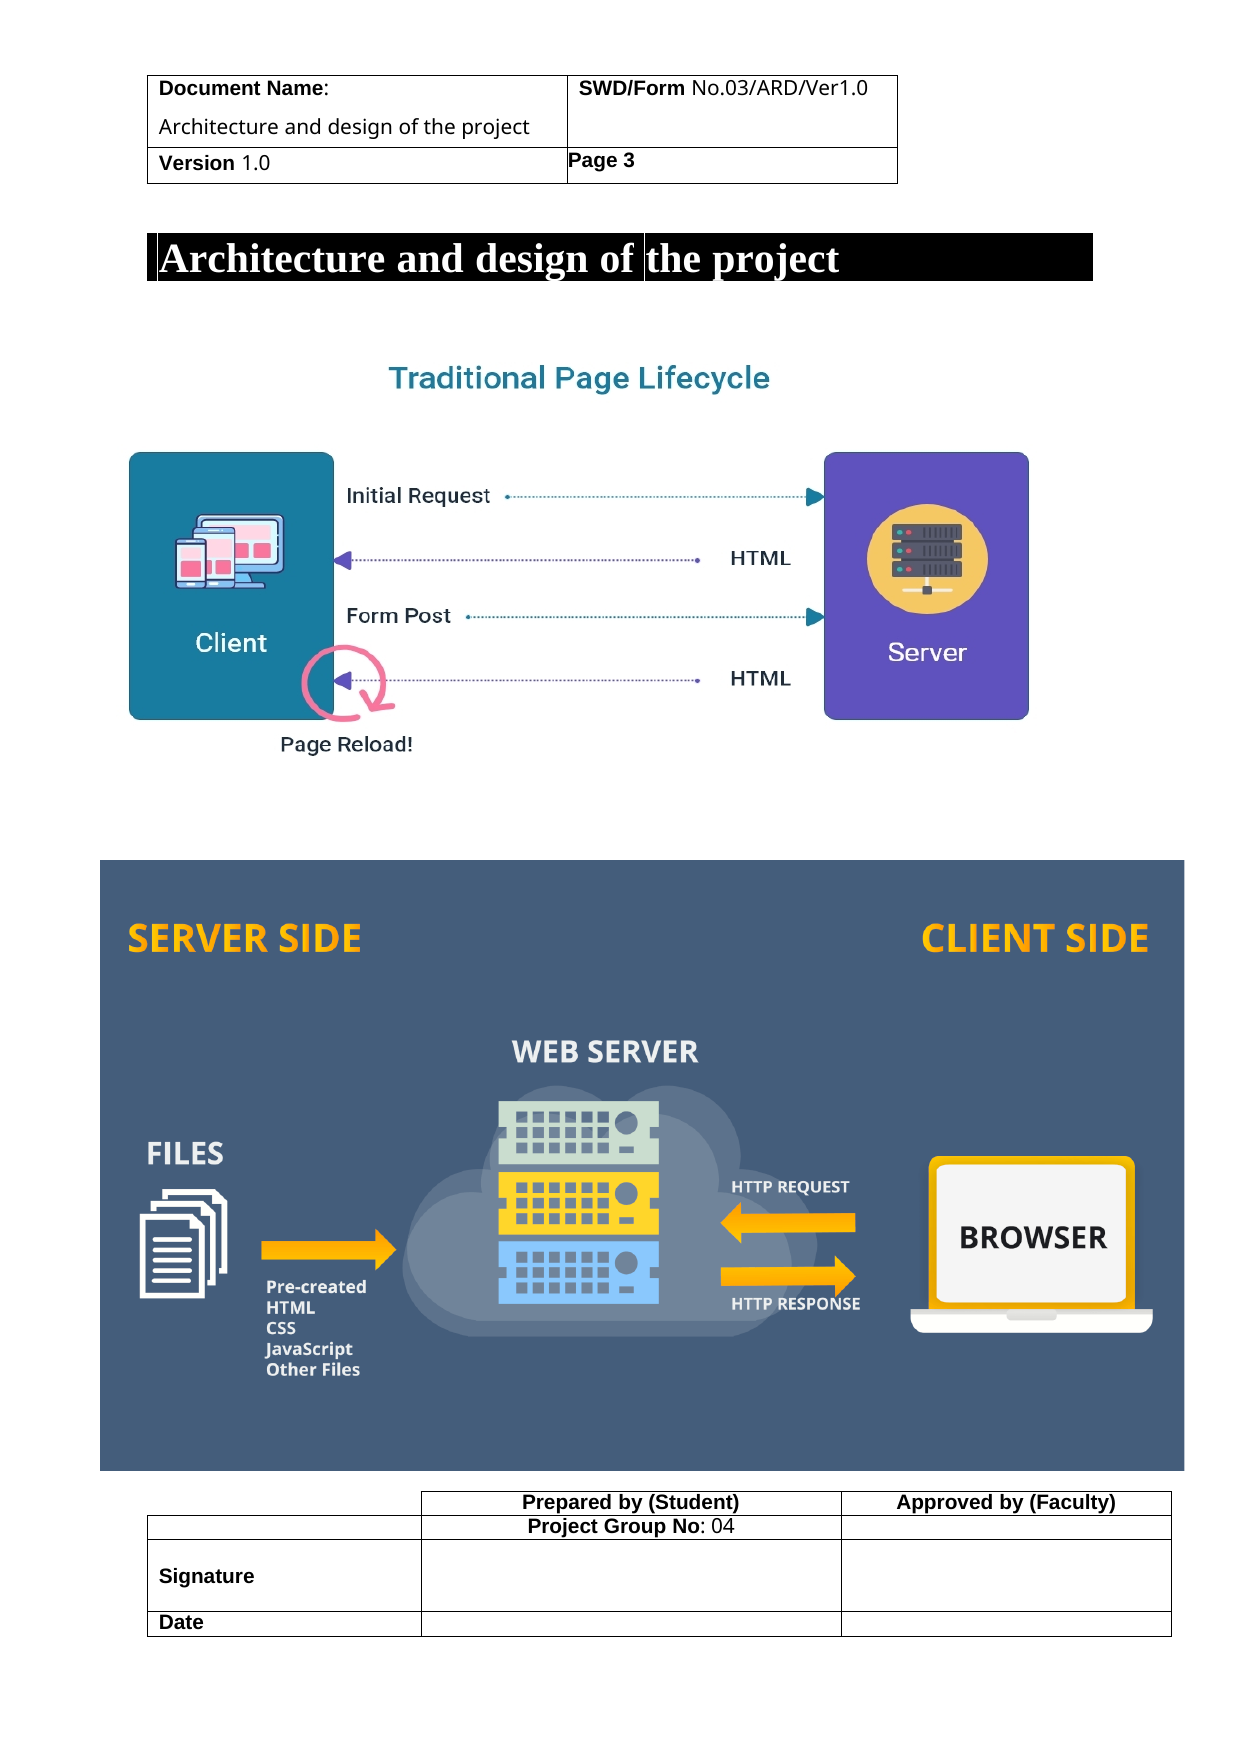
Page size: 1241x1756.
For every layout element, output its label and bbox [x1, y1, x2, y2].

picture [100, 334, 1057, 782]
picture [100, 860, 1185, 1471]
